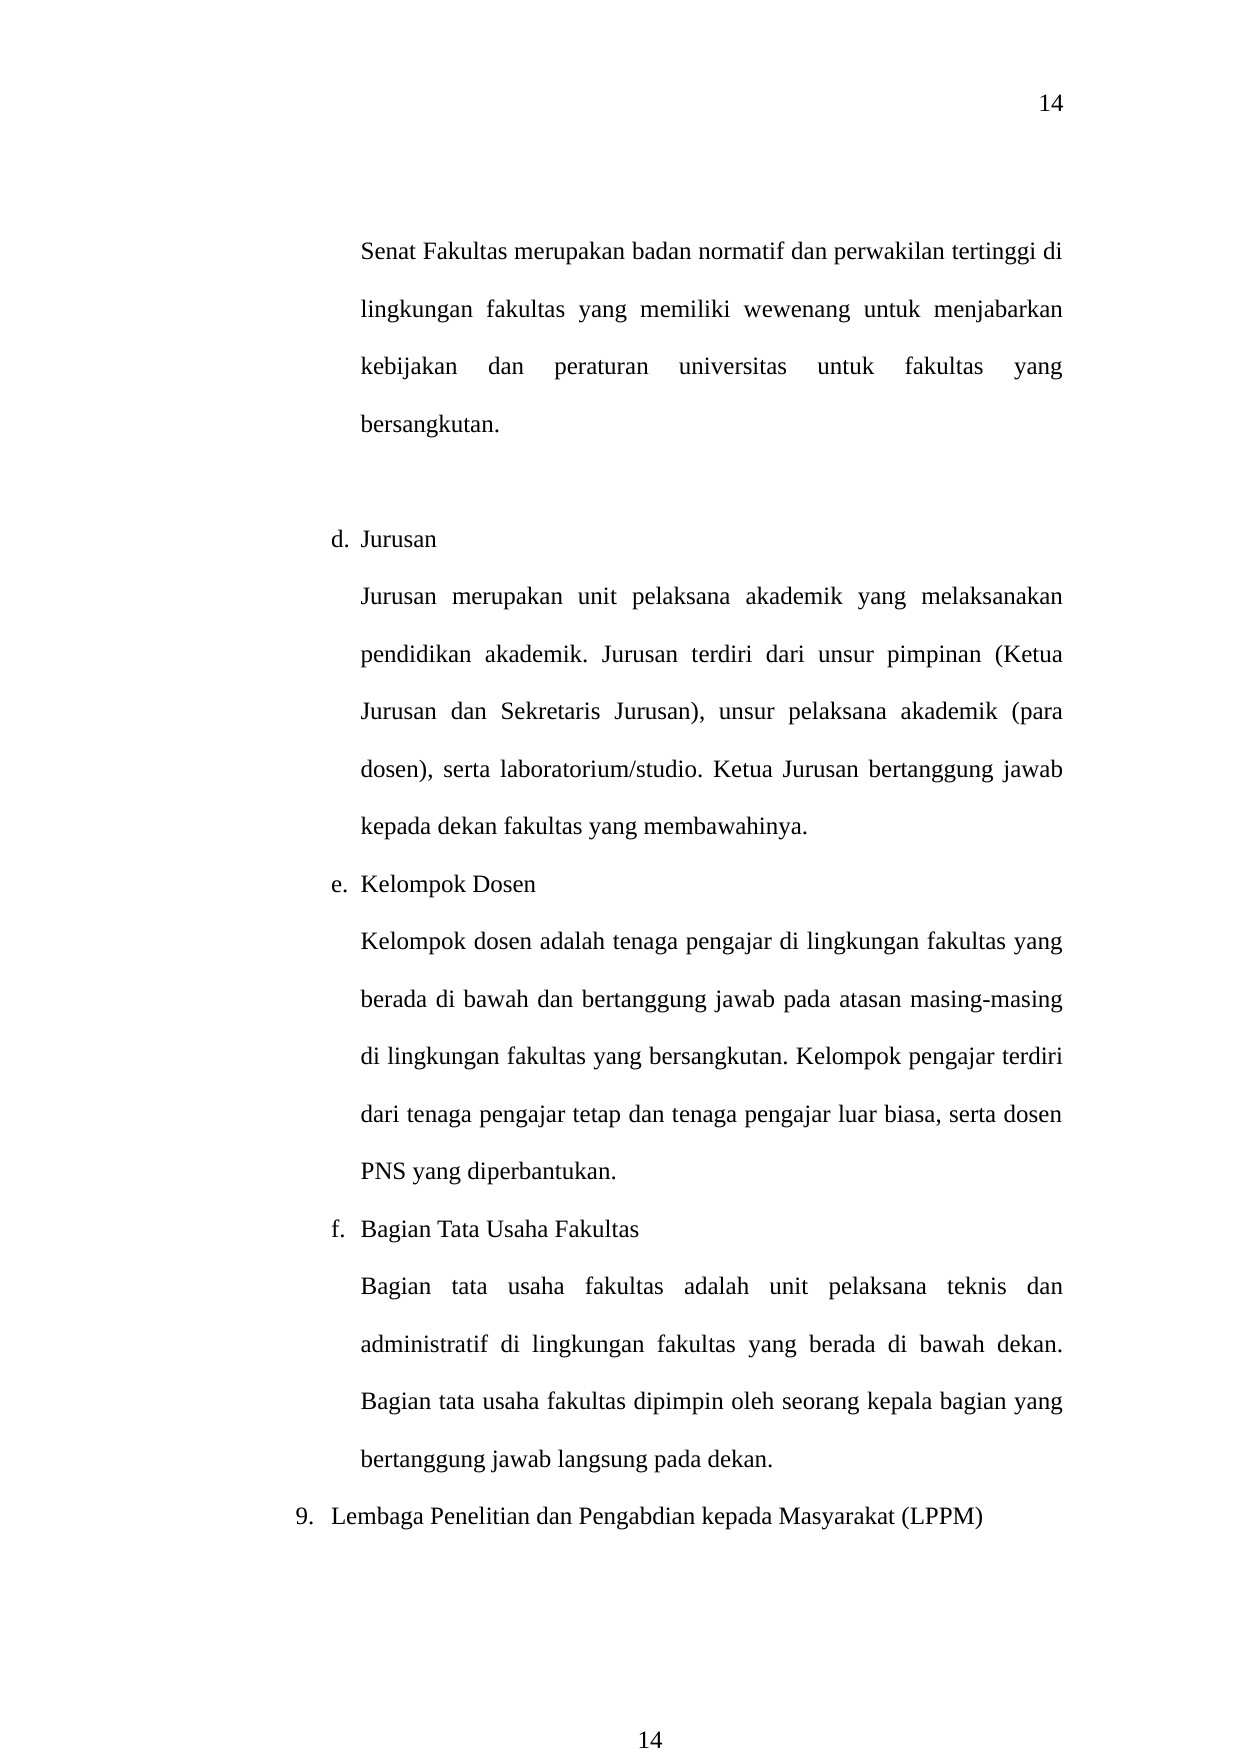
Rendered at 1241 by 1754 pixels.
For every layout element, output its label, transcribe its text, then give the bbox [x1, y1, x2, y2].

list Lembaga Penelitian dan Pengabdian kepada Masyarakat (LPPM) [295, 1501, 1063, 1530]
list Kelompok dosen adalah tenaga pengajar di lingkungan fakultas yang berada di bawah dan bertanggung jawab pada atasan masing-masing di lingkungan fakultas yang bersangkutan. Kelompok pengajar terdiri dari tenaga pengajar tetap dan tenaga pengajar luar biasa, serta dosen PNS yang diperbantukan. [360, 926, 1063, 1185]
list Bagian tata usaha fakultas adalah unit pelaksana teknis dan administratif di lingkungan fakultas yang berada di bawah dekan. Bagian tata usaha fakultas dipimpin oleh seorang kepala bagian yang bertanggung jawab langsung pada dekan. [360, 1271, 1063, 1472]
list Kelompok Dosen [331, 869, 1063, 897]
list Jurusan [331, 524, 1063, 552]
list Bagian Tata Usaha Fakultas [331, 1214, 1063, 1242]
list Jurusan merupakan unit pelaksana akademik yang melaksanakan pendidikan akademik. Jurusan terdiri dari unsur pimpinan (Ketua Jurusan dan Sekretaris Jurusan), unsur pelaksana akademik (para dosen), serta laboratorium/studio. Ketua Jurusan bertanggung jawab kepada dekan fakultas yang membawahinya. [360, 581, 1063, 840]
list Senat Fakultas merupakan badan normatif dan perwakilan tertinggi di lingkungan fakultas yang memiliki wewenang untuk menjabarkan kebijakan dan peraturan universitas untuk fakultas yang bersangkutan. [360, 236, 1063, 437]
